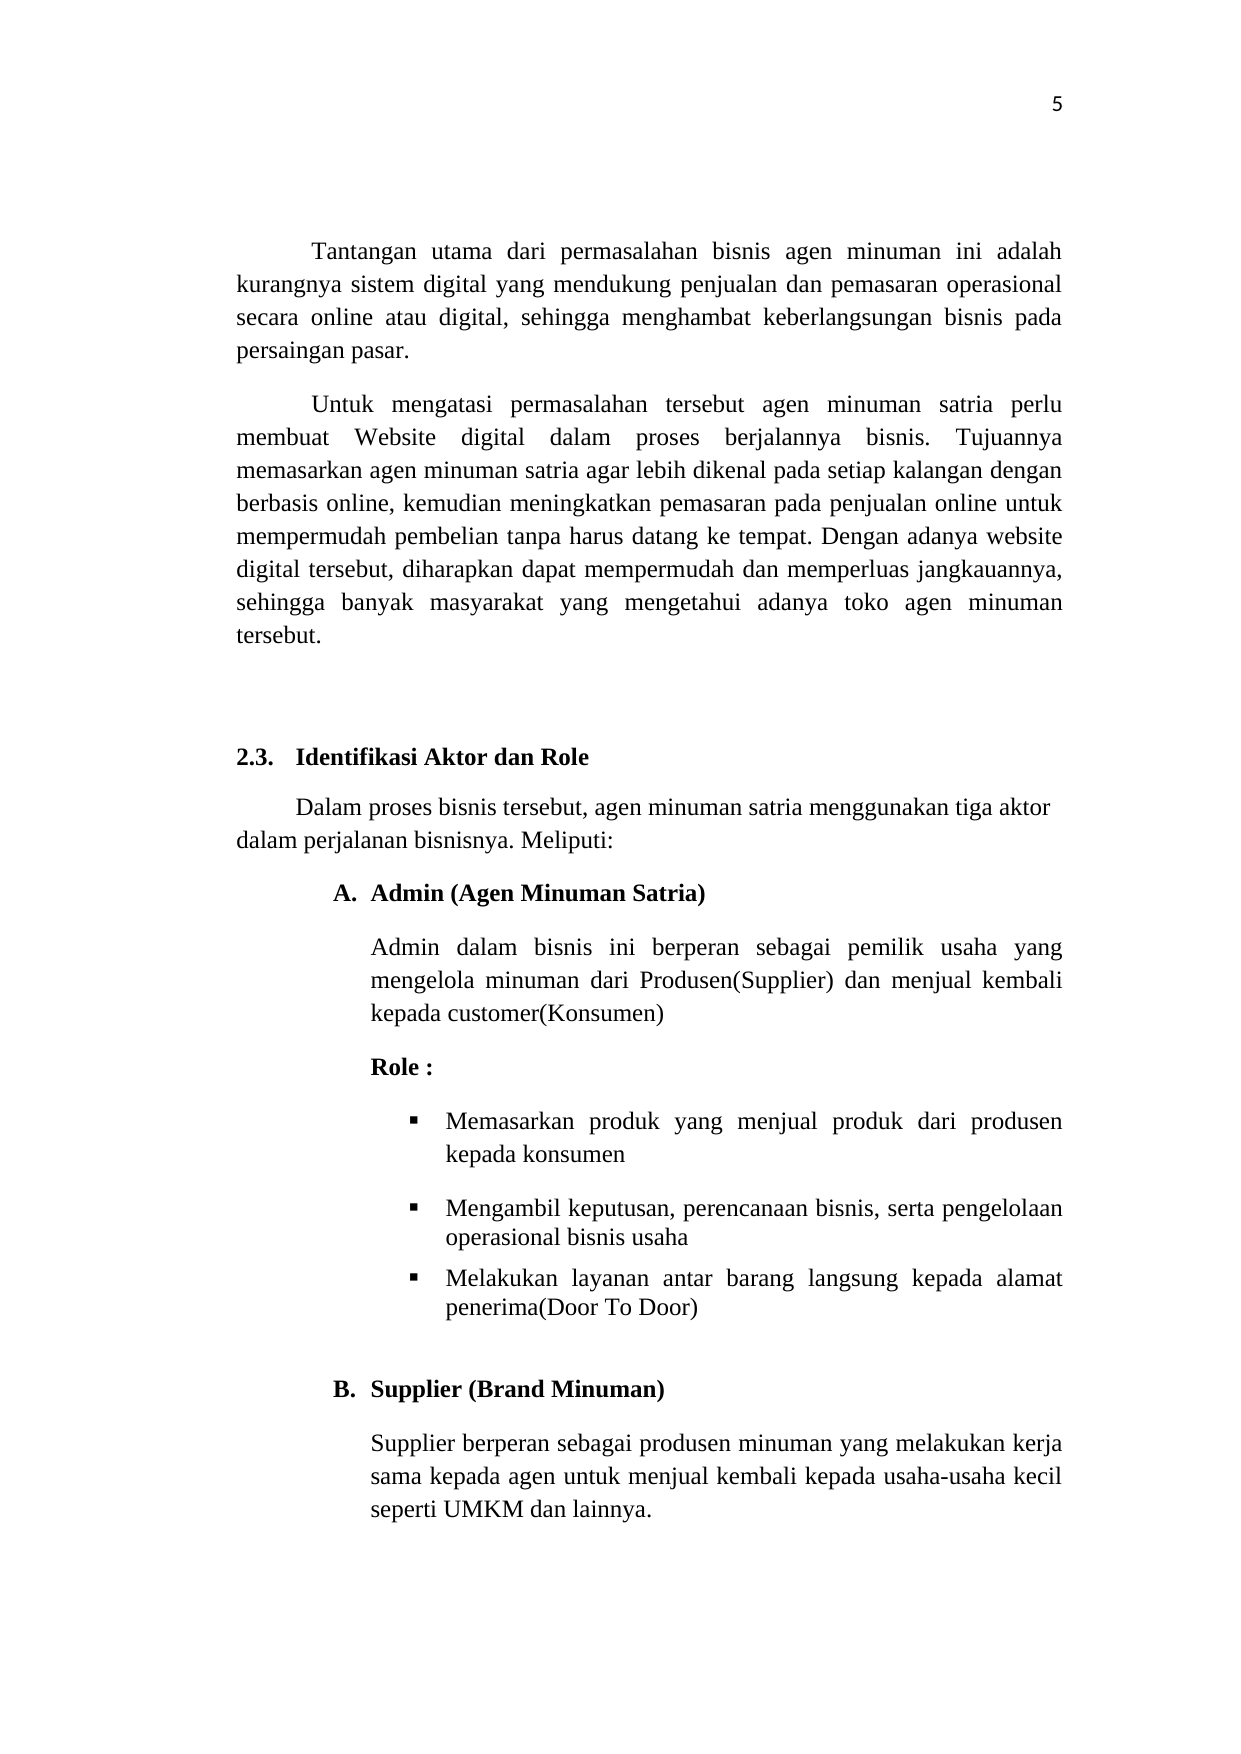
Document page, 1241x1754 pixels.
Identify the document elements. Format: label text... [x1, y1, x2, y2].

list Supplier berperan sebagai produsen minuman yang melakukan kerja sama kepada agen untuk menjual kembali kepada usaha-usaha kecil seperti UMKM dan lainnya. [370, 1428, 1063, 1523]
list Memasarkan produk yang menjual produk dari produsen kepada konsumen [408, 1106, 1063, 1168]
text Dalam proses bisnis tersebut, agen minuman satria menggunakan tiga aktor dalam perjalanan bisnisnya. Meliputi: [236, 792, 1063, 853]
list Admin (Agen Minuman Satria) [333, 878, 1063, 907]
list Supplier (Brand Minuman) [333, 1374, 1063, 1403]
subtitle Identifikasi Aktor dan Role [236, 742, 1063, 771]
list Admin dalam bisnis ini berperan sebagai pemilik usaha yang mengelola minuman dari Produsen(Supplier) dan menjual kembali kepada customer(Konsumen) [370, 932, 1063, 1027]
text Untuk mengatasi permasalahan tersebut agen minuman satria perlu membuat Website digital dalam proses berjalannya bisnis. Tujuannya memasarkan agen minuman satria agar lebih dikenal pada setiap kalangan dengan berbasis online, kemudian meningkatkan pemasaran pada penjualan online untuk mempermudah pembelian tanpa harus datang ke tempat. Dengan adanya website digital tersebut, diharapkan dapat mempermudah dan memperluas jangkauannya, sehingga banyak masyarakat yang mengetahui adanya toko agen minuman tersebut. [236, 389, 1063, 649]
list Mengambil keputusan, perencanaan bisnis, serta pengelolaan operasional bisnis usaha [408, 1193, 1063, 1251]
list Role : [370, 1052, 1063, 1081]
text Tantangan utama dari permasalahan bisnis agen minuman ini adalah kurangnya sistem digital yang mendukung penjualan dan pemasaran operasional secara online atau digital, sehingga menghambat keberlangsungan bisnis pada persaingan pasar. [236, 236, 1063, 364]
list Melakukan layanan antar barang langsung kepada alamat penerima(Door To Door) [408, 1263, 1063, 1321]
